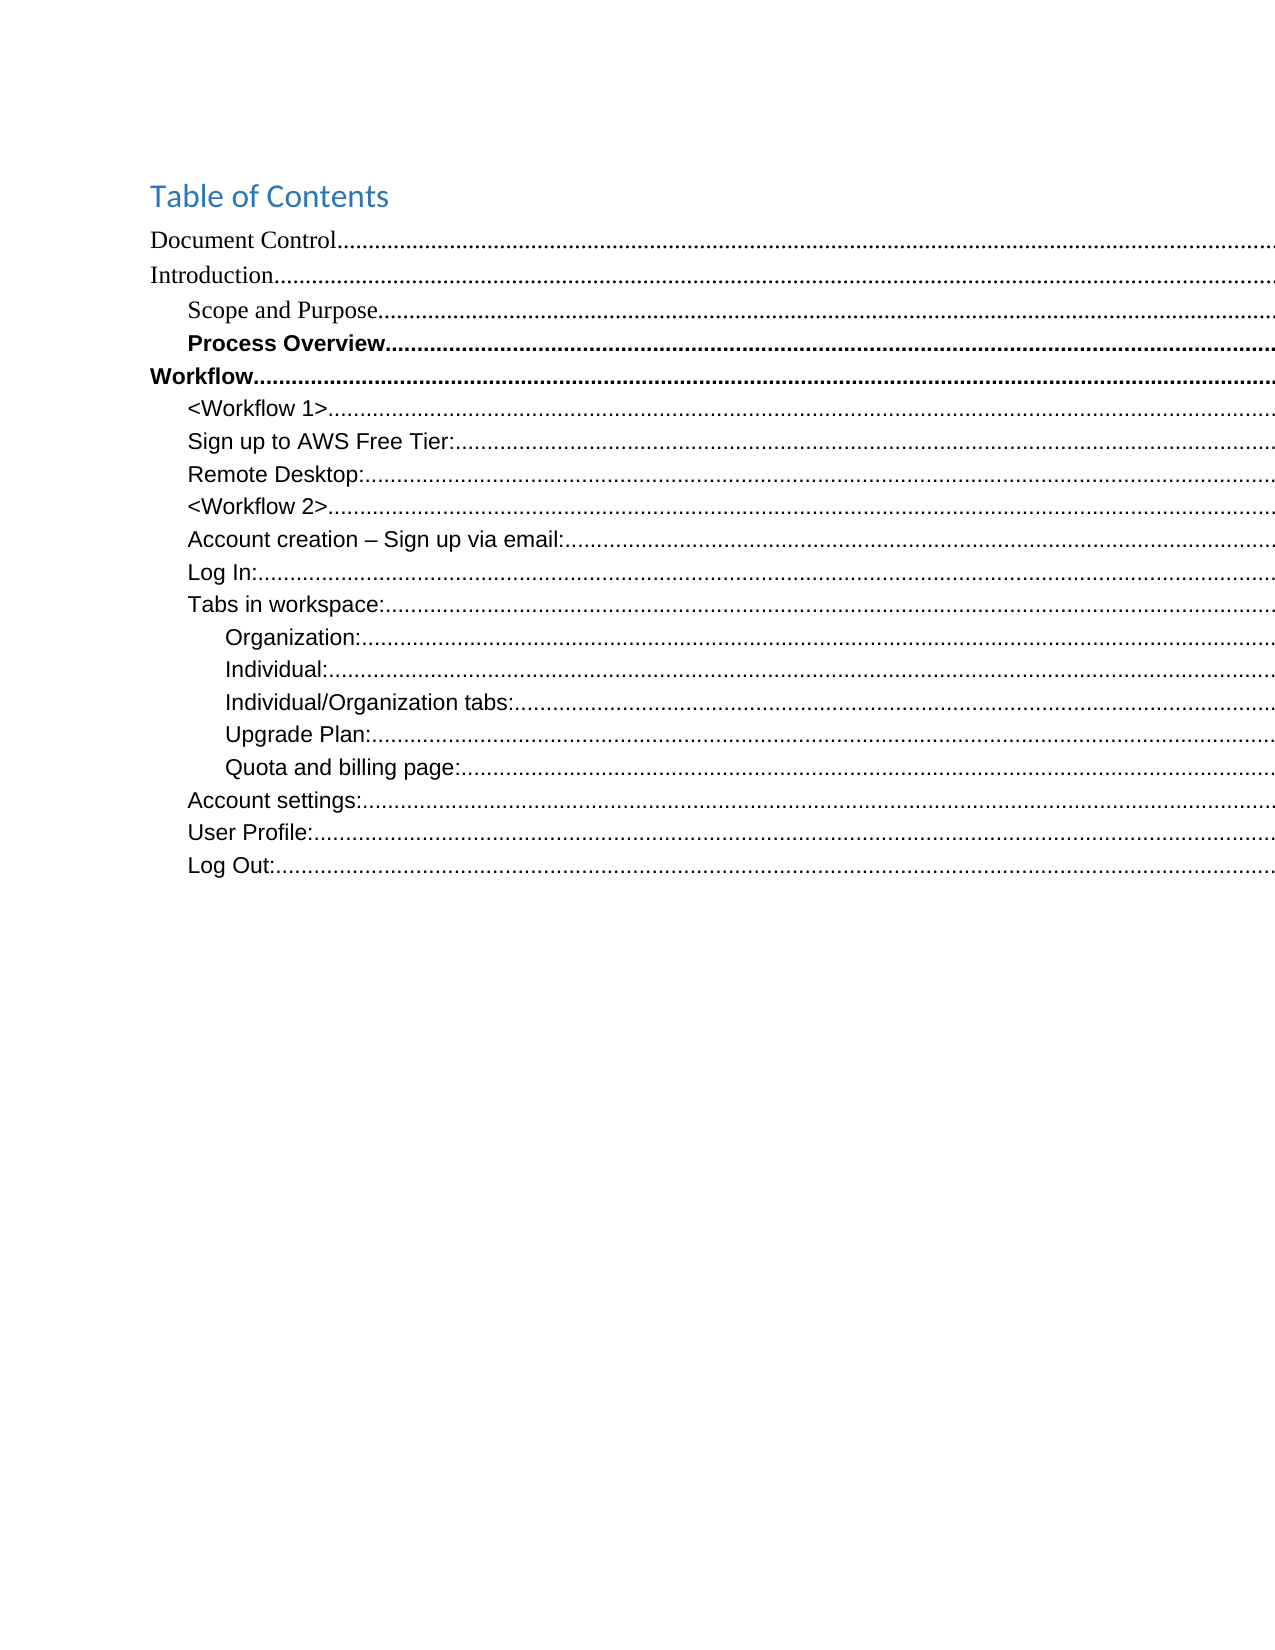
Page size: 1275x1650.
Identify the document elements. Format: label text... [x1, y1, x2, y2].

text Table of Contents [150, 175, 1125, 216]
